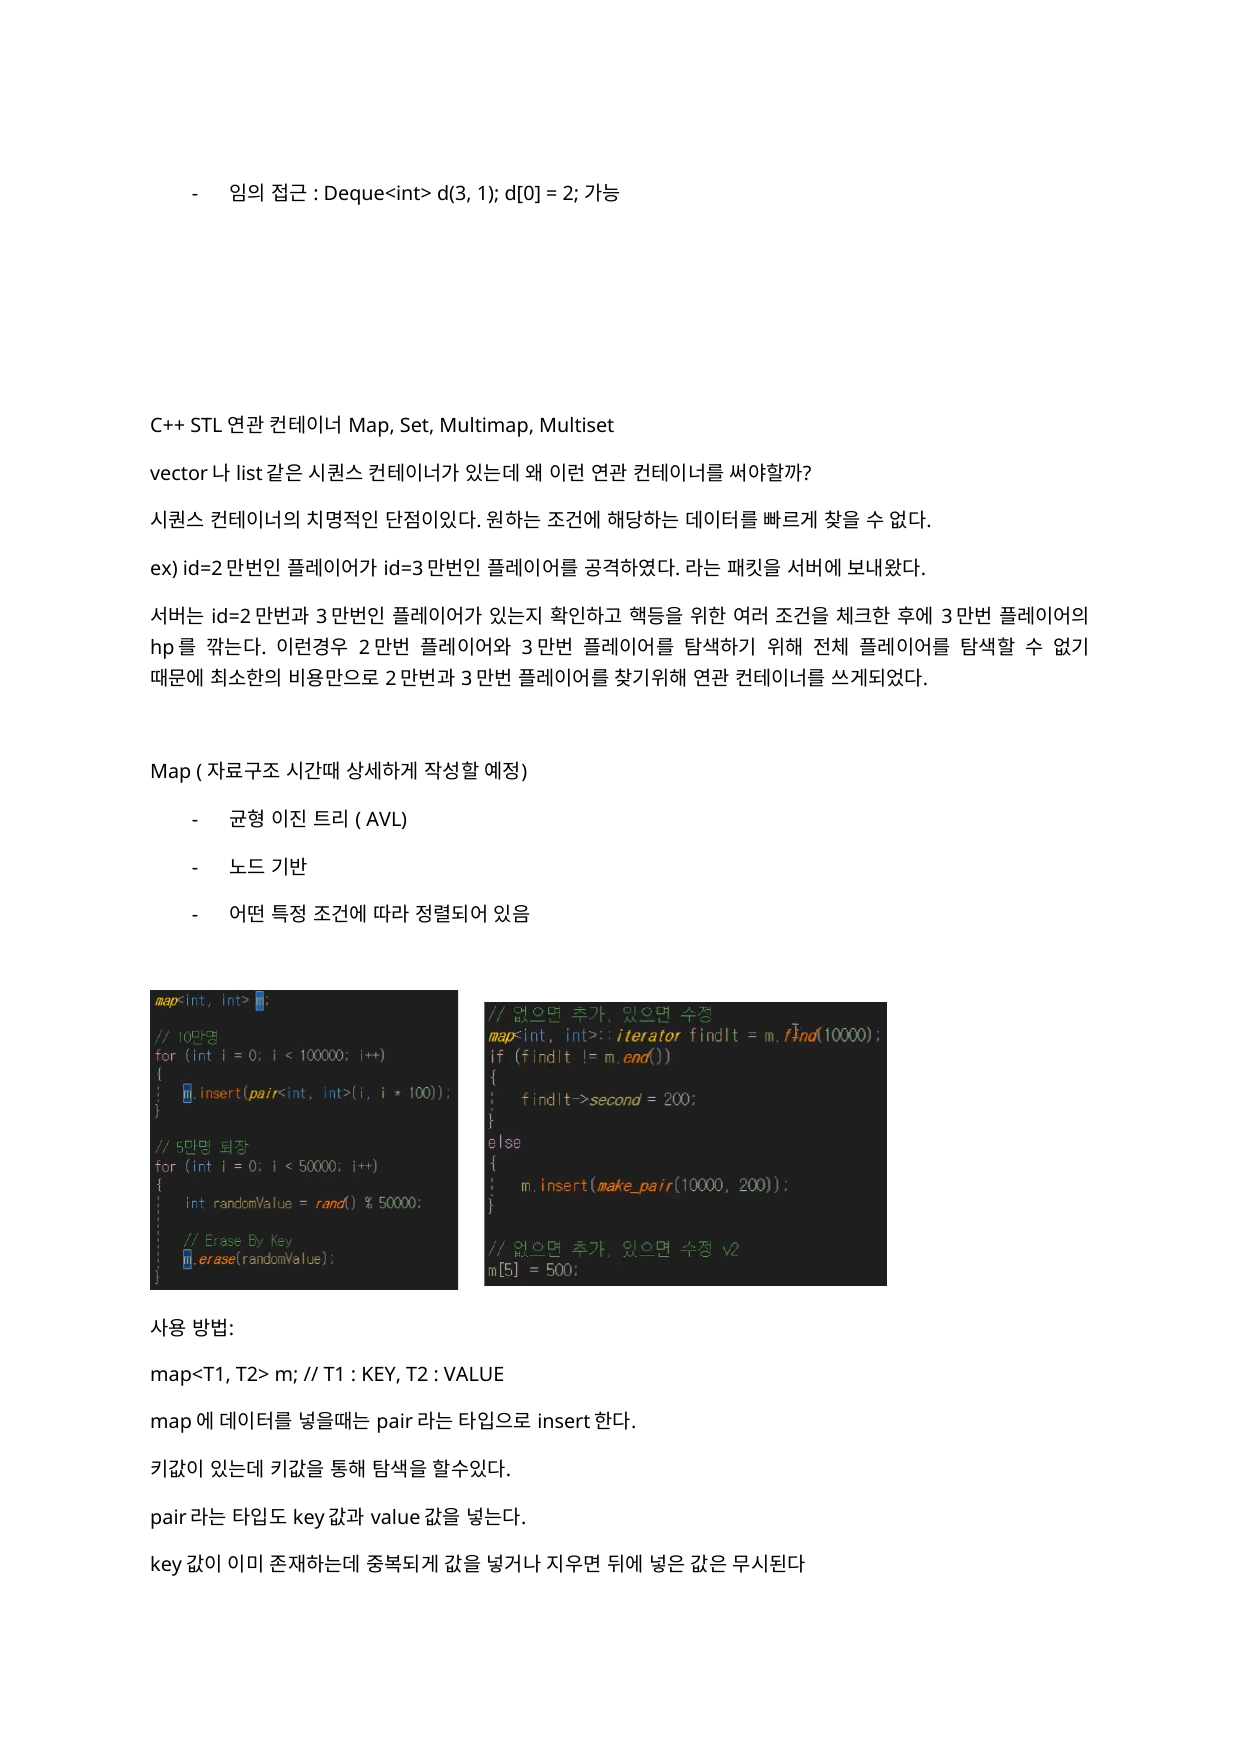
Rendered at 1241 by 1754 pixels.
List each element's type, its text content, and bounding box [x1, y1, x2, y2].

text 키값이 있는데 키값을 통해 탐색을 할수있다. [150, 1453, 1090, 1482]
text 사용 방법: [150, 1312, 1090, 1341]
list 노드 기반 [192, 851, 1090, 880]
picture [150, 990, 459, 1290]
text 시퀀스 컨테이너의 치명적인 단점이있다. 원하는 조건에 해당하는 데이터를 빠르게 찾을 수 없다. [150, 505, 1090, 533]
list 임의 접근 : Deque<int> d(3, 1); d[0] = 2; 가능 [192, 177, 1090, 206]
text vector나 list같은 시퀀스 컨테이너가 있는데 왜 이런 연관 컨테이너를 써야할까? [150, 457, 1090, 486]
text C++ STL 연관 컨테이너 Map, Set, Multimap, Multiset [150, 409, 1090, 438]
text map에 데이터를 넣을때는 pair라는 타입으로 insert한다. [150, 1406, 1090, 1434]
picture [484, 1002, 887, 1286]
text key값이 이미 존재하는데 중복되게 값을 넣거나 지우면 뒤에 넣은 값은 무시된다 [150, 1549, 1090, 1578]
text pair라는 타입도 key값과 value값을 넣는다. [150, 1501, 1090, 1530]
list 균형 이진 트리 ( AVL) [192, 803, 1090, 832]
text ex) id=2만번인 플레이어가 id=3만번인 플레이어를 공격하였다. 라는 패킷을 서버에 보내왔다. [150, 552, 1090, 581]
list 어떤 특정 조건에 따라 정렬되어 있음 [192, 899, 1090, 928]
text 서버는 id=2만번과 3만번인 플레이어가 있는지 확인하고 핵등을 위한 여러 조건을 체크한 후에 3만번 플레이어의 hp를 깎는다. 이런경우 2만번 플레이어와 3만번 플레이어를 탐색하기 위해 전체 플레이어를 탐색할 수 없기 때문에 최소한의 비용만으로 2만번과 3만번 플레이어를 찾기위해 연관 컨테이너를 쓰게되었다. [150, 600, 1090, 691]
text map<T1, T2> m; // T1 : KEY, T2 : VALUE [150, 1360, 1090, 1387]
text Map ( 자료구조 시간때 상세하게 작성할 예정) [150, 756, 1090, 784]
